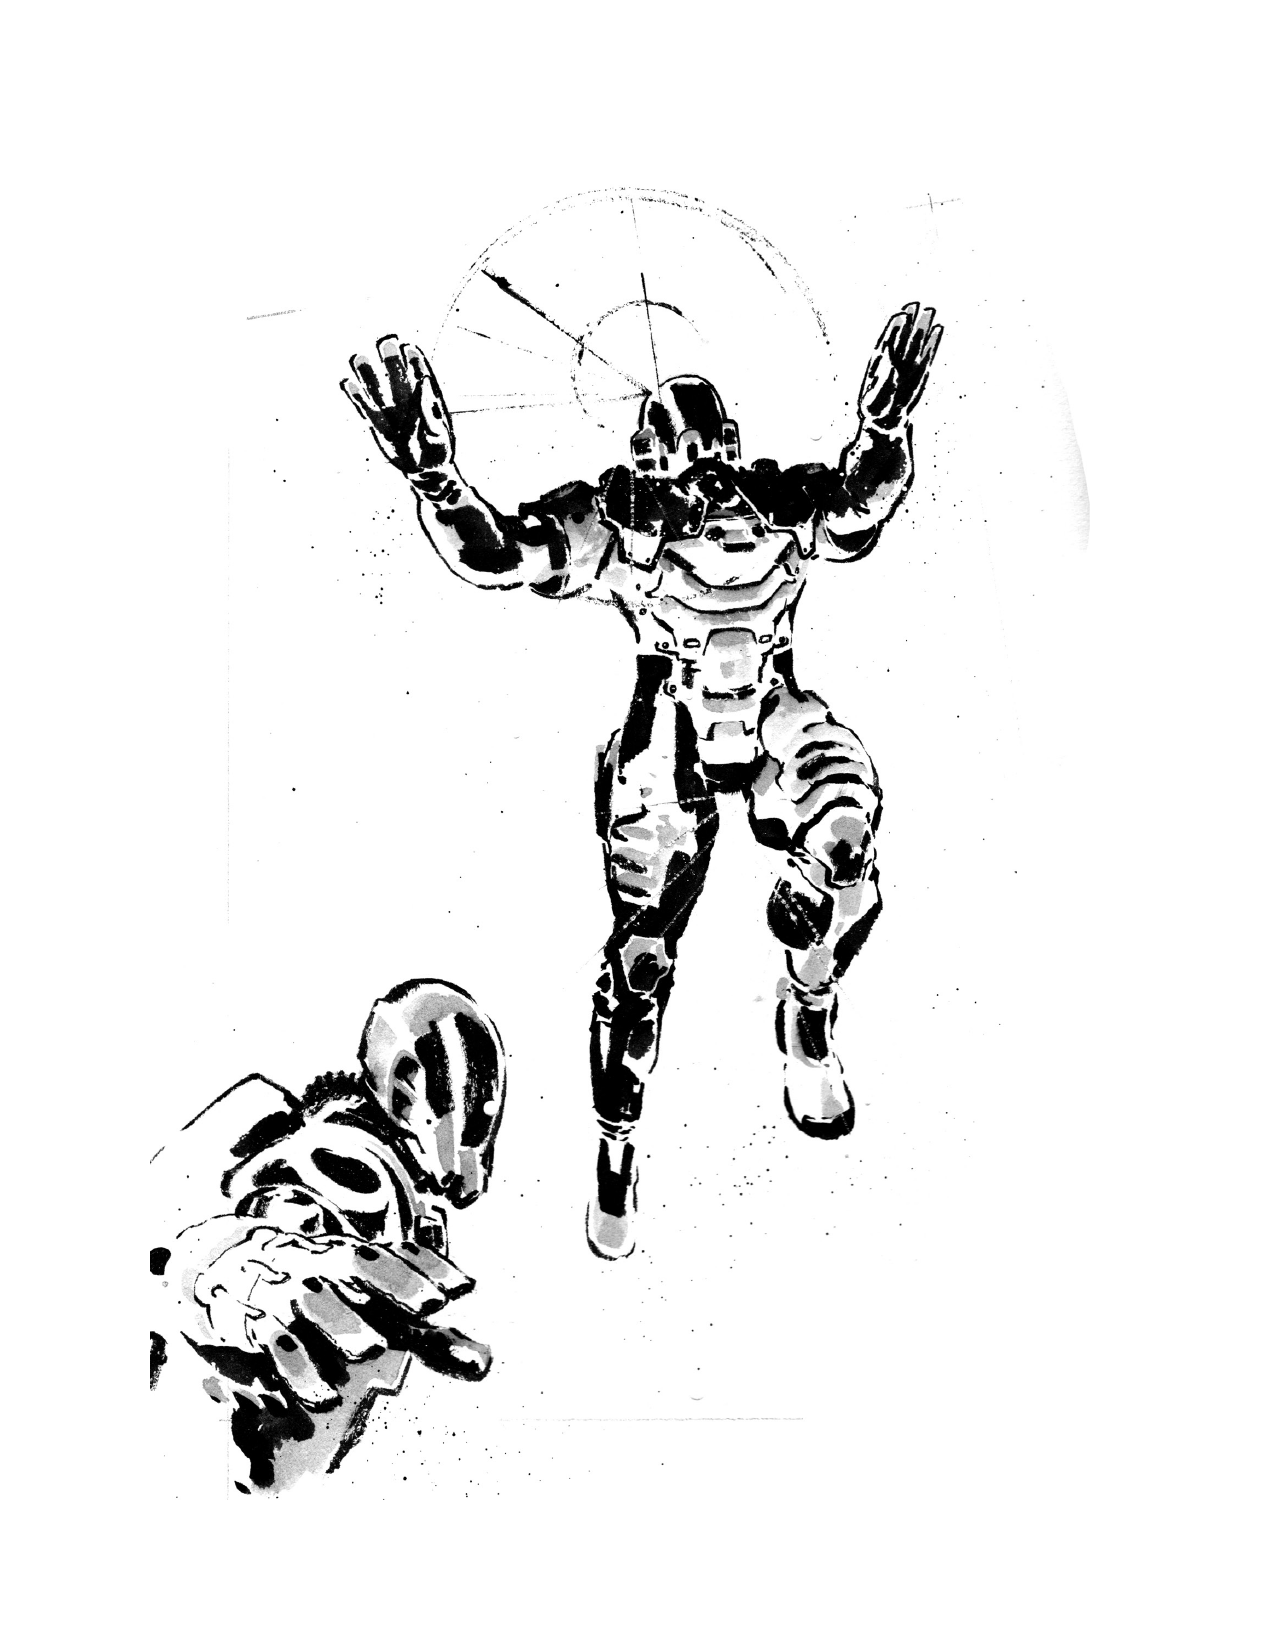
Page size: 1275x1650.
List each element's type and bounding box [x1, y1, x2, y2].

picture [150, 150, 1090, 1500]
